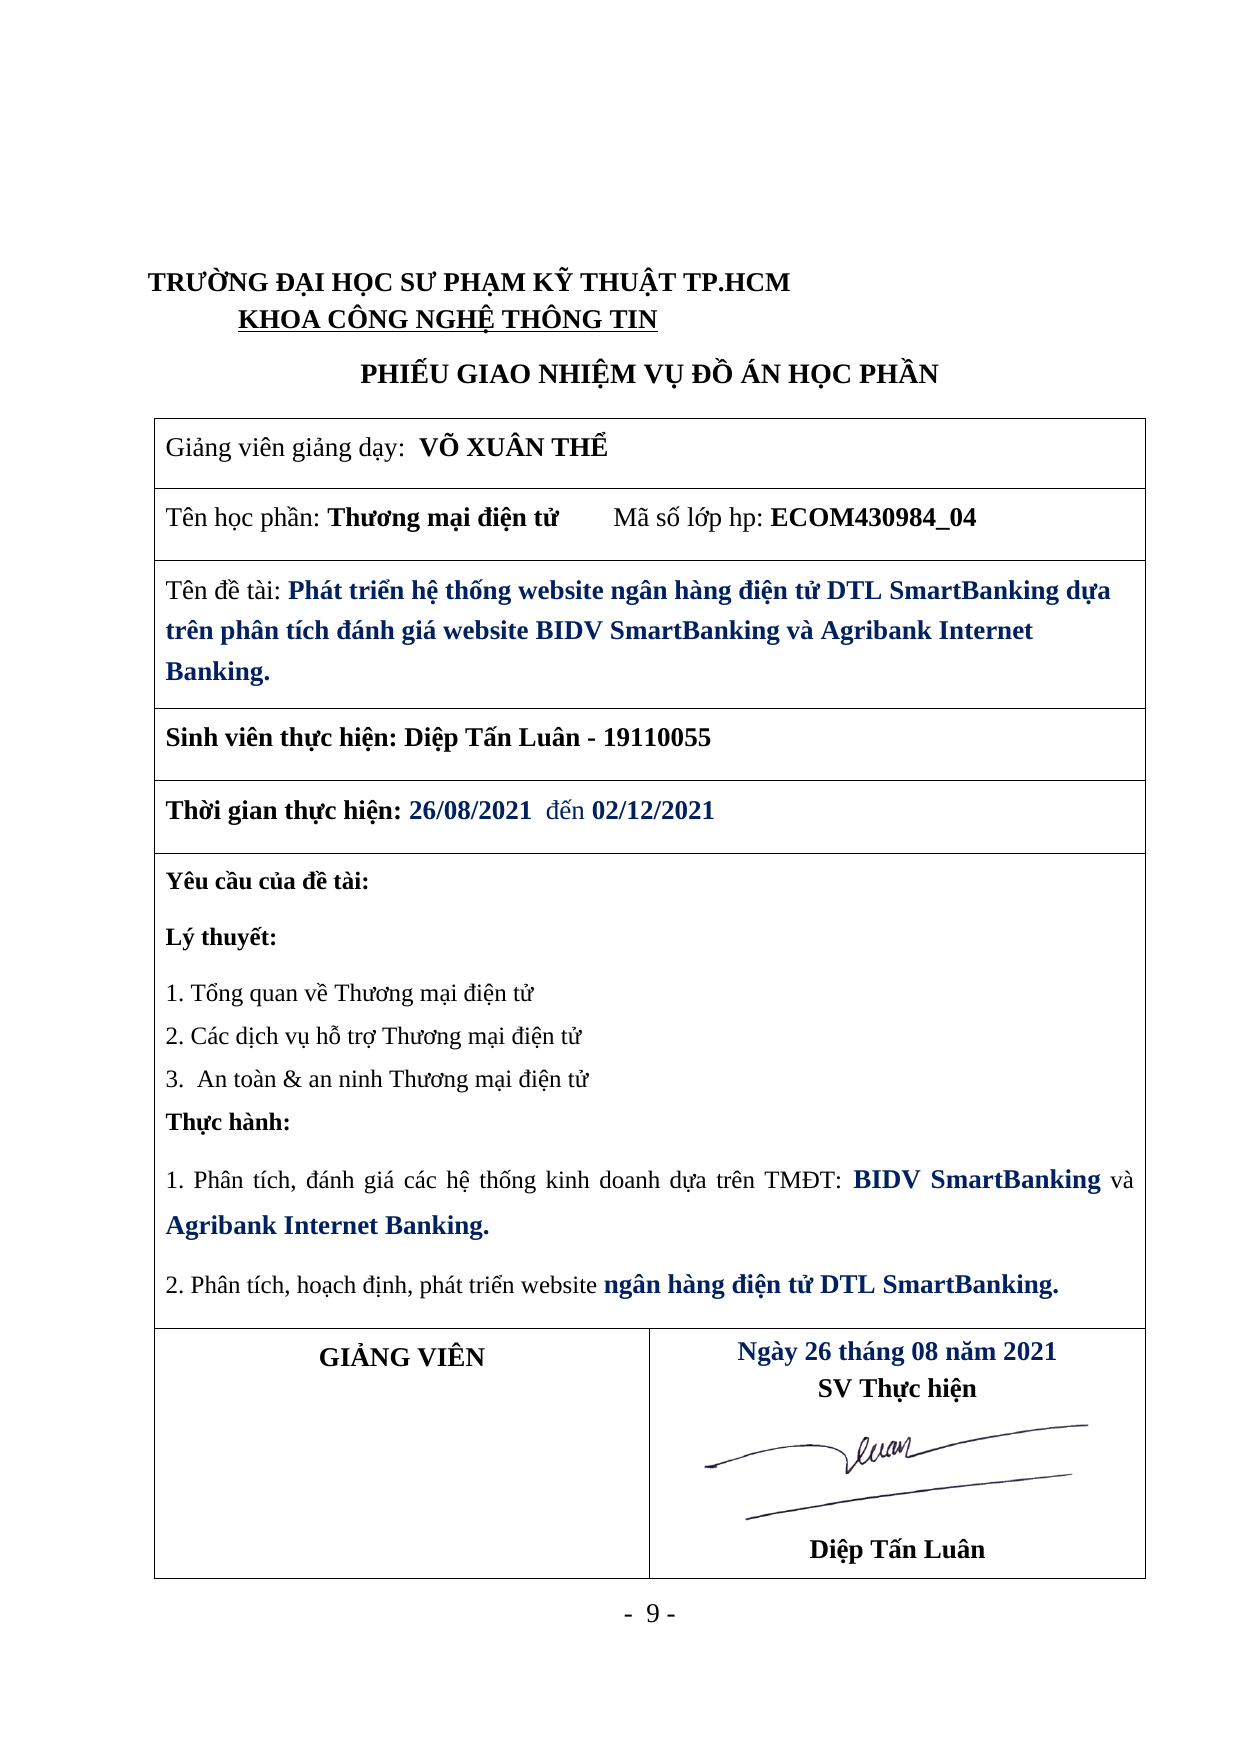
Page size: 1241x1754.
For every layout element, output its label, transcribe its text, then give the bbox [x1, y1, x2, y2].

table_cell GIẢNG VIÊN [155, 1329, 649, 1578]
picture [691, 1409, 1104, 1527]
table_cell Thời gian thực hiện: 26/08/2021 đến 02/12/2021 [155, 781, 1145, 853]
subtitle PHIẾU GIAO NHIỆM VỤ ĐỒ ÁN HỌC PHẦN [148, 357, 1152, 389]
text TRƯỜNG ĐẠI HỌC SƯ PHẠM KỸ THUẬT TP.HCM [148, 266, 1152, 297]
table_cell Tên học phần: Thương mại điện tử Mã số lớp hp: ECOM430984_04 [155, 489, 1145, 560]
table_cell Ngày 26 tháng 08 năm 2021 SV Thực hiện Diệp Tấn Luân [650, 1329, 1145, 1578]
table_cell Yêu cầu của đề tài: Lý thuyết: 1. Tổng quan về Thương mại điện tử 2. Các dịch vụ hỗ trợ Thương mại điện tử 3. An toàn & an ninh Thương mại điện tử Thực hành: 1. Phân tích, đánh giá các hệ thống kinh doanh dựa trên TMĐT: BIDV SmartBanking và Agribank Internet Banking. 2. Phân tích, hoạch định, phát triển website ngân hàng điện tử DTL SmartBanking. [155, 854, 1145, 1328]
table_cell Tên đề tài: Phát triển hệ thống website ngân hàng điện tử DTL SmartBanking dựa trên phân tích đánh giá website BIDV SmartBanking và Agribank Internet Banking. [155, 561, 1145, 707]
table_cell Sinh viên thực hiện: Diệp Tấn Luân - 19110055 [155, 709, 1145, 780]
text KHOA CÔNG NGHỆ THÔNG TIN [148, 303, 1152, 334]
table_header Giảng viên giảng dạy: VÕ XUÂN THỂ [155, 419, 1145, 487]
